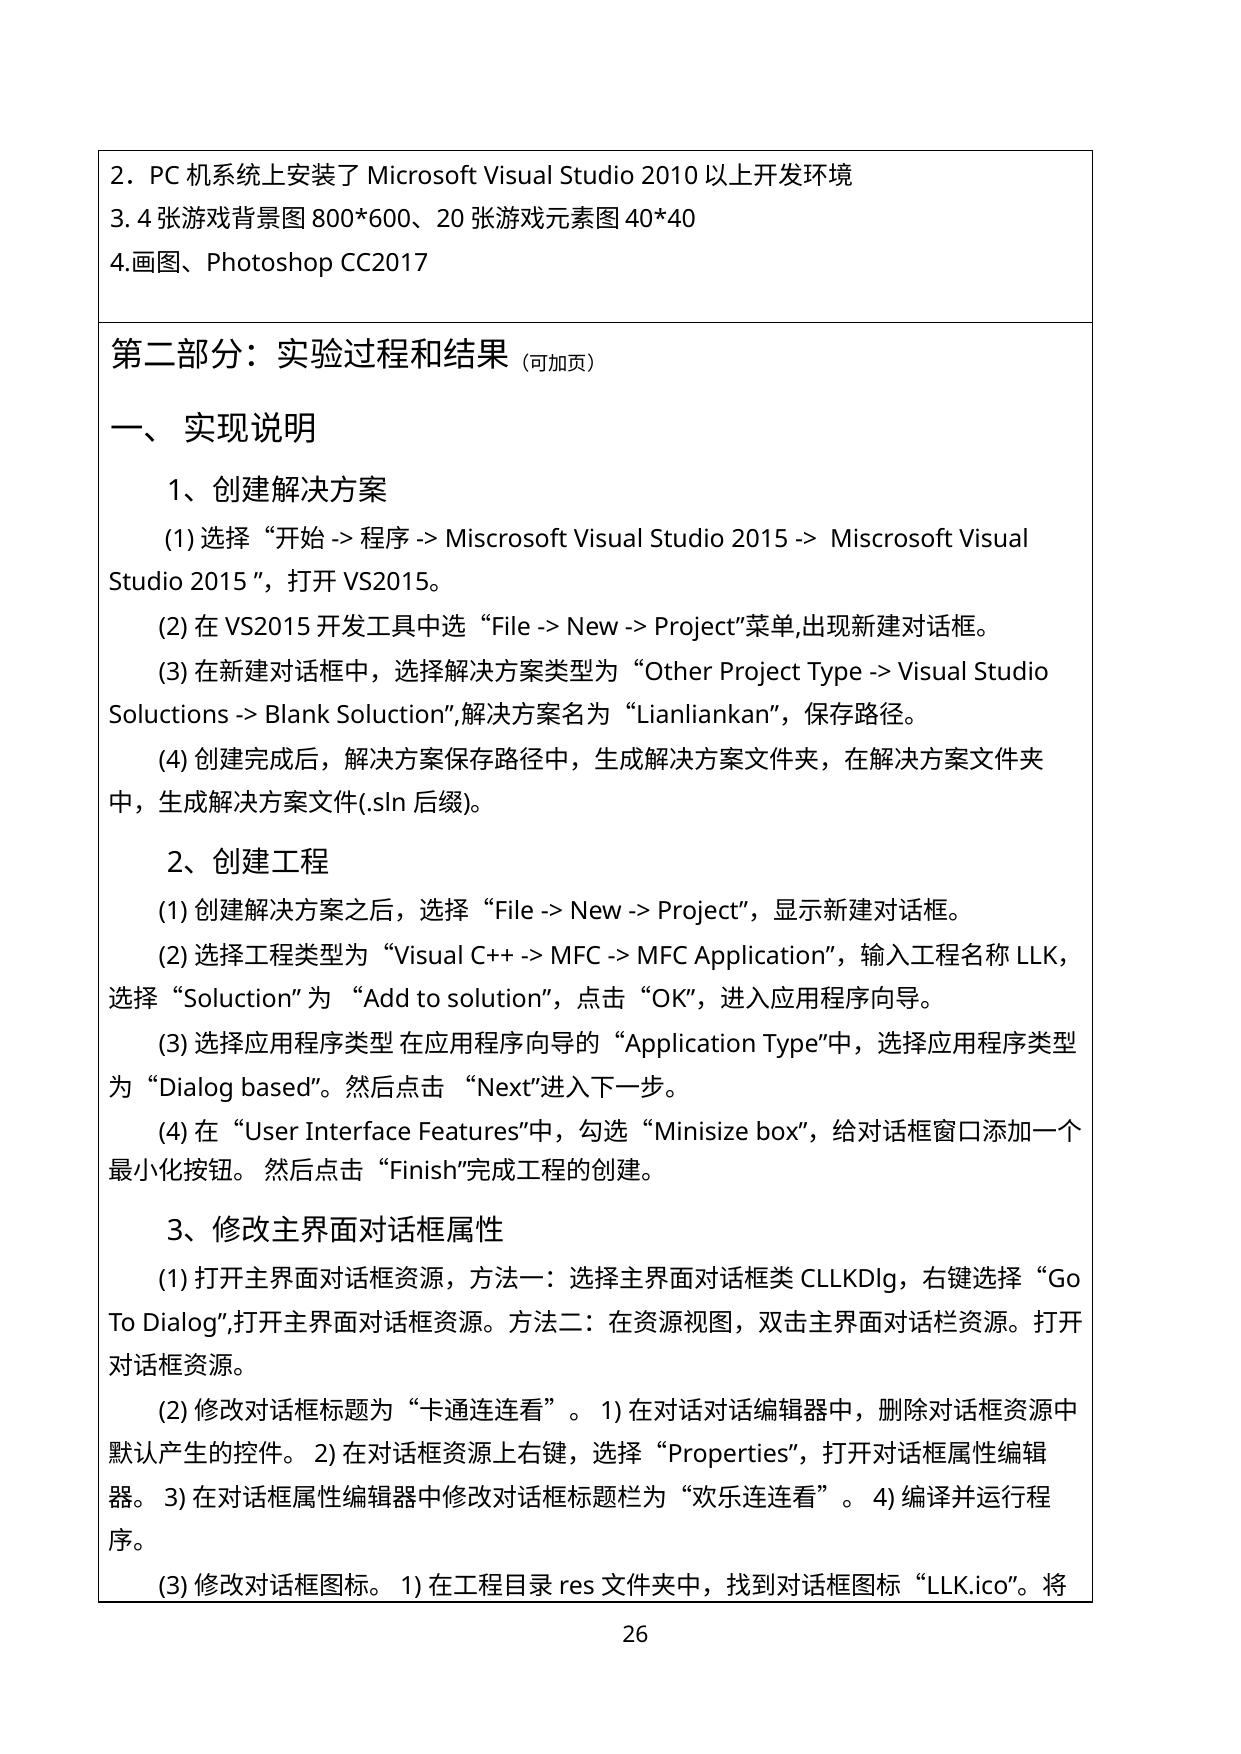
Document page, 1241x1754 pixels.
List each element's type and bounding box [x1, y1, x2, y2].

table_header [99, 151, 1092, 322]
table_cell [99, 323, 1092, 1601]
